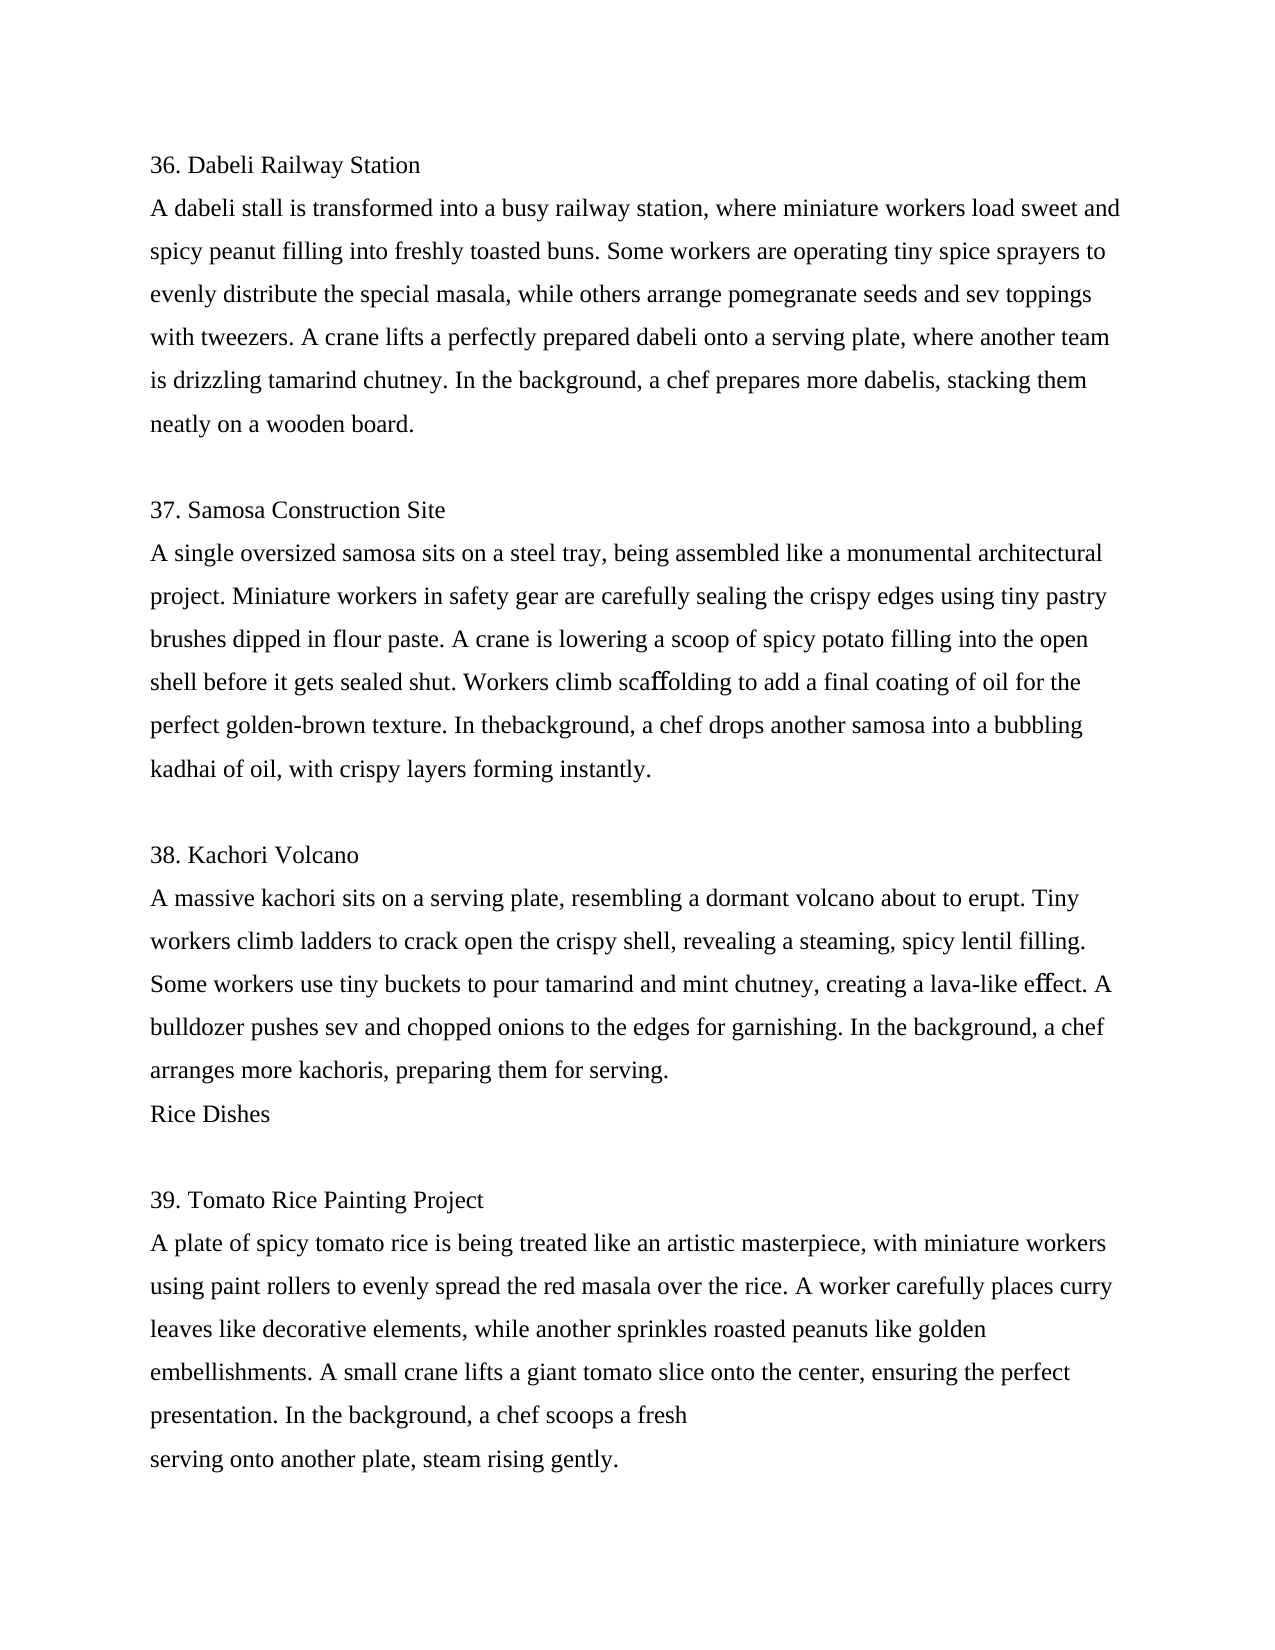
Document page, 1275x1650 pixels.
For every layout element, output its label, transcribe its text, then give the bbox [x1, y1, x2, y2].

text serving onto another plate, steam rising gently. [150, 1444, 1125, 1472]
text 39. Tomato Rice Painting Project [150, 1142, 1125, 1214]
text A plate of spicy tomato rice is being treated like an artistic masterpiece, with miniature workers using paint rollers to evenly spread the red masala over the rice. A worker carefully places curry leaves like decorative elements, while another sprinkles roasted peanuts like golden embellishments. A small crane lifts a giant tomato slice onto the center, ensuring the perfect presentation. In the background, a chef scoops a fresh [150, 1228, 1125, 1429]
text Rice Dishes [150, 1099, 1125, 1127]
text 36. Dabeli Railway Station [150, 150, 1125, 179]
text A single oversized samosa sits on a steel tray, being assembled like a monumental architectural project. Miniature workers in safety gear are carefully sealing the crispy edges using tiny pastry brushes dipped in flour paste. A crane is lowering a scoop of spicy potato filling into the open shell before it gets sealed shut. Workers climb scaﬀolding to add a final coating of oil for the perfect golden-brown texture. In thebackground, a chef drops another samosa into a bubbling kadhai of oil, with crispy layers forming instantly. [150, 538, 1125, 782]
text 38. Kachori Volcano [150, 797, 1125, 869]
text 37. Samosa Construction Site [150, 452, 1125, 524]
text A massive kachori sits on a serving plate, resembling a dormant volcano about to erupt. Tiny workers climb ladders to crack open the crispy shell, revealing a steaming, spicy lentil filling. Some workers use tiny buckets to pour tamarind and mint chutney, creating a lava-like eﬀect. A bulldozer pushes sev and chopped onions to the edges for garnishing. In the background, a chef arranges more kachoris, preparing them for serving. [150, 883, 1125, 1084]
text A dabeli stall is transformed into a busy railway station, where miniature workers load sweet and spicy peanut filling into freshly toasted buns. Some workers are operating tiny spice sprayers to evenly distribute the special masala, while others arrange pomegranate seeds and sev toppings with tweezers. A crane lifts a perfectly prepared dabeli onto a serving plate, where another team is drizzling tamarind chutney. In the background, a chef prepares more dabelis, stacking them neatly on a wooden board. [150, 193, 1125, 437]
